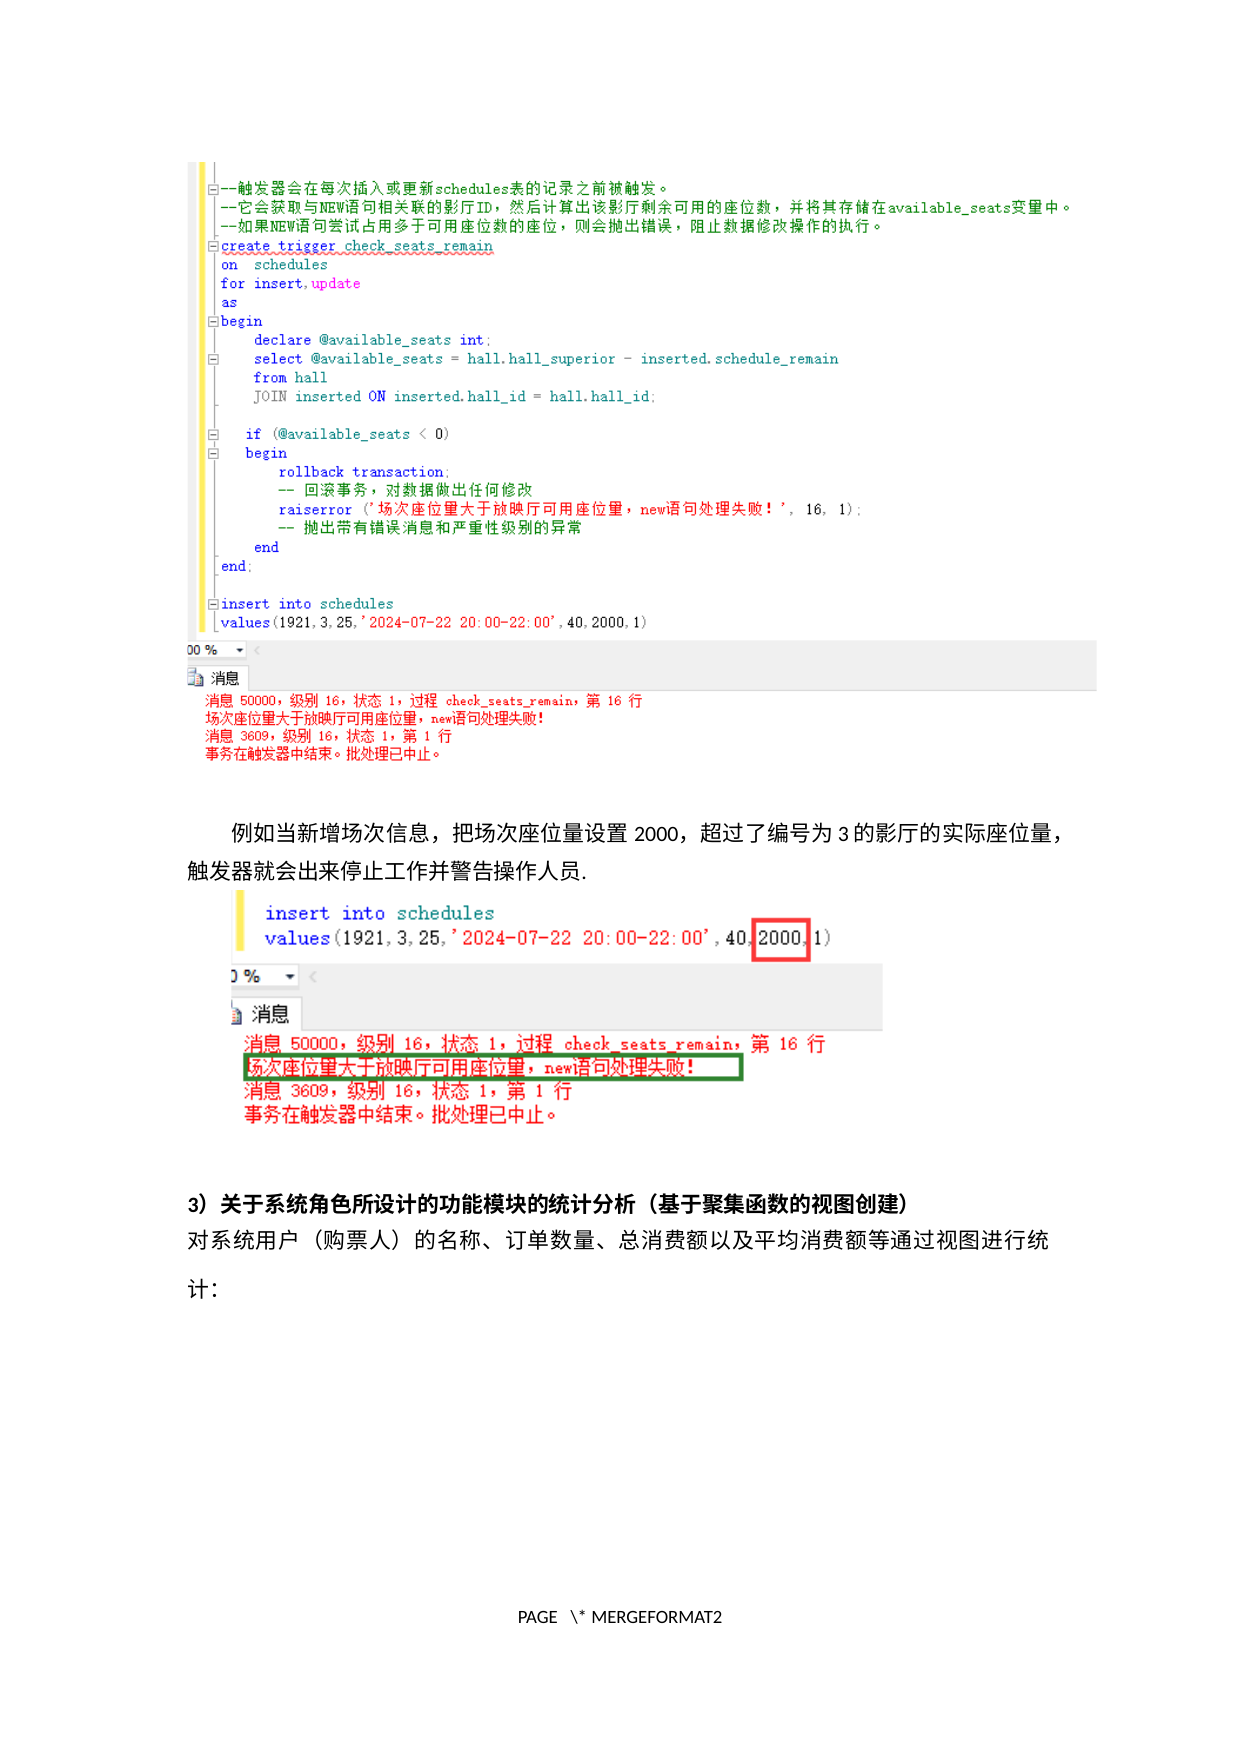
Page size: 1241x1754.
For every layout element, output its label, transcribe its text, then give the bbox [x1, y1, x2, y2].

picture [231, 890, 883, 1152]
text 例如当新增场次信息，把场次座位量设置2000，超过了编号为3的影厅的实际座位量，触发器就会出来停止工作并警告操作人员. [187, 816, 1053, 886]
picture [187, 162, 1097, 783]
text 对系统用户（购票人）的名称、订单数量、总消费额以及平均消费额等通过视图进行统计： [187, 1224, 1053, 1305]
text 3）关于系统角色所设计的功能模块的统计分析（基于聚集函数的视图创建） [187, 1187, 1053, 1219]
